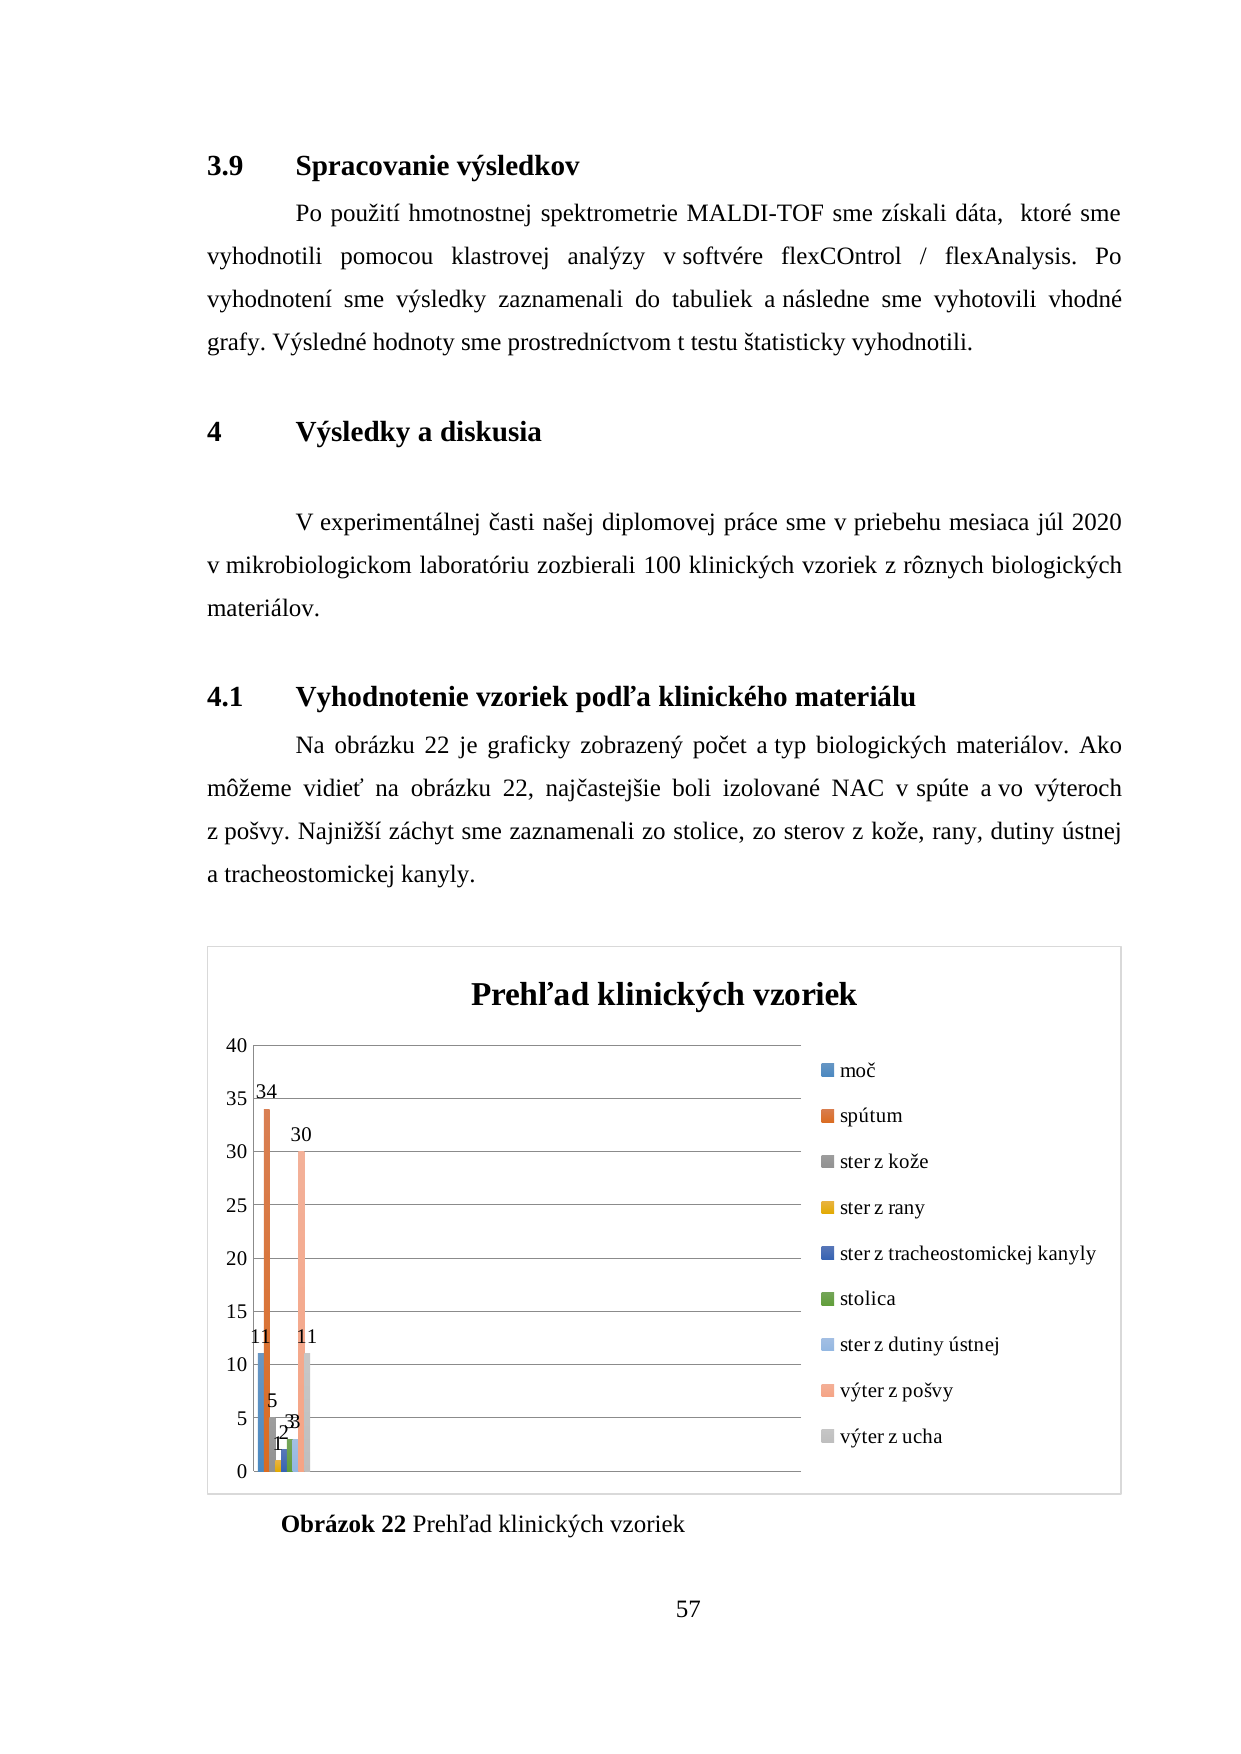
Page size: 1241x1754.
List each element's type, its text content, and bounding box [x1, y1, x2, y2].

text Po použití hmotnostnej spektrometrie MALDI-TOF sme získali dáta, ktoré sme vyhodnotili pomocou klastrovej analýzy v softvére flexCOntrol / flexAnalysis. Po vyhodnotení sme výsledky zaznamenali do tabuliek a následne sme vyhotovili vhodné grafy. Výsledné hodnoty sme prostredníctvom t testu štatisticky vyhodnotili. [207, 198, 1122, 356]
text 4 Výsledky a diskusia [207, 414, 1122, 447]
text V experimentálnej časti našej diplomovej práce sme v priebehu mesiaca júl 2020 v mikrobiologickom laboratóriu zozbierali 100 klinických vzoriek z rôznych biologických materiálov. [207, 507, 1122, 622]
text Obrázok 22 Prehľad klinických vzoriek [207, 1509, 1122, 1538]
text 3.9 Spracovanie výsledkov [207, 148, 1122, 181]
text 4.1 Vyhodnotenie vzoriek podľa klinického materiálu [207, 679, 1122, 713]
text Na obrázku 22 je graficky zobrazený počet a typ biologických materiálov. Ako môžeme vidieť na obrázku 22, najčastejšie boli izolované NAC v spúte a vo výteroch z pošvy. Najnižší záchyt sme zaznamenali zo stolice, zo sterov z kože, rany, dutiny ústnej a tracheostomickej kanyly. [207, 730, 1122, 888]
